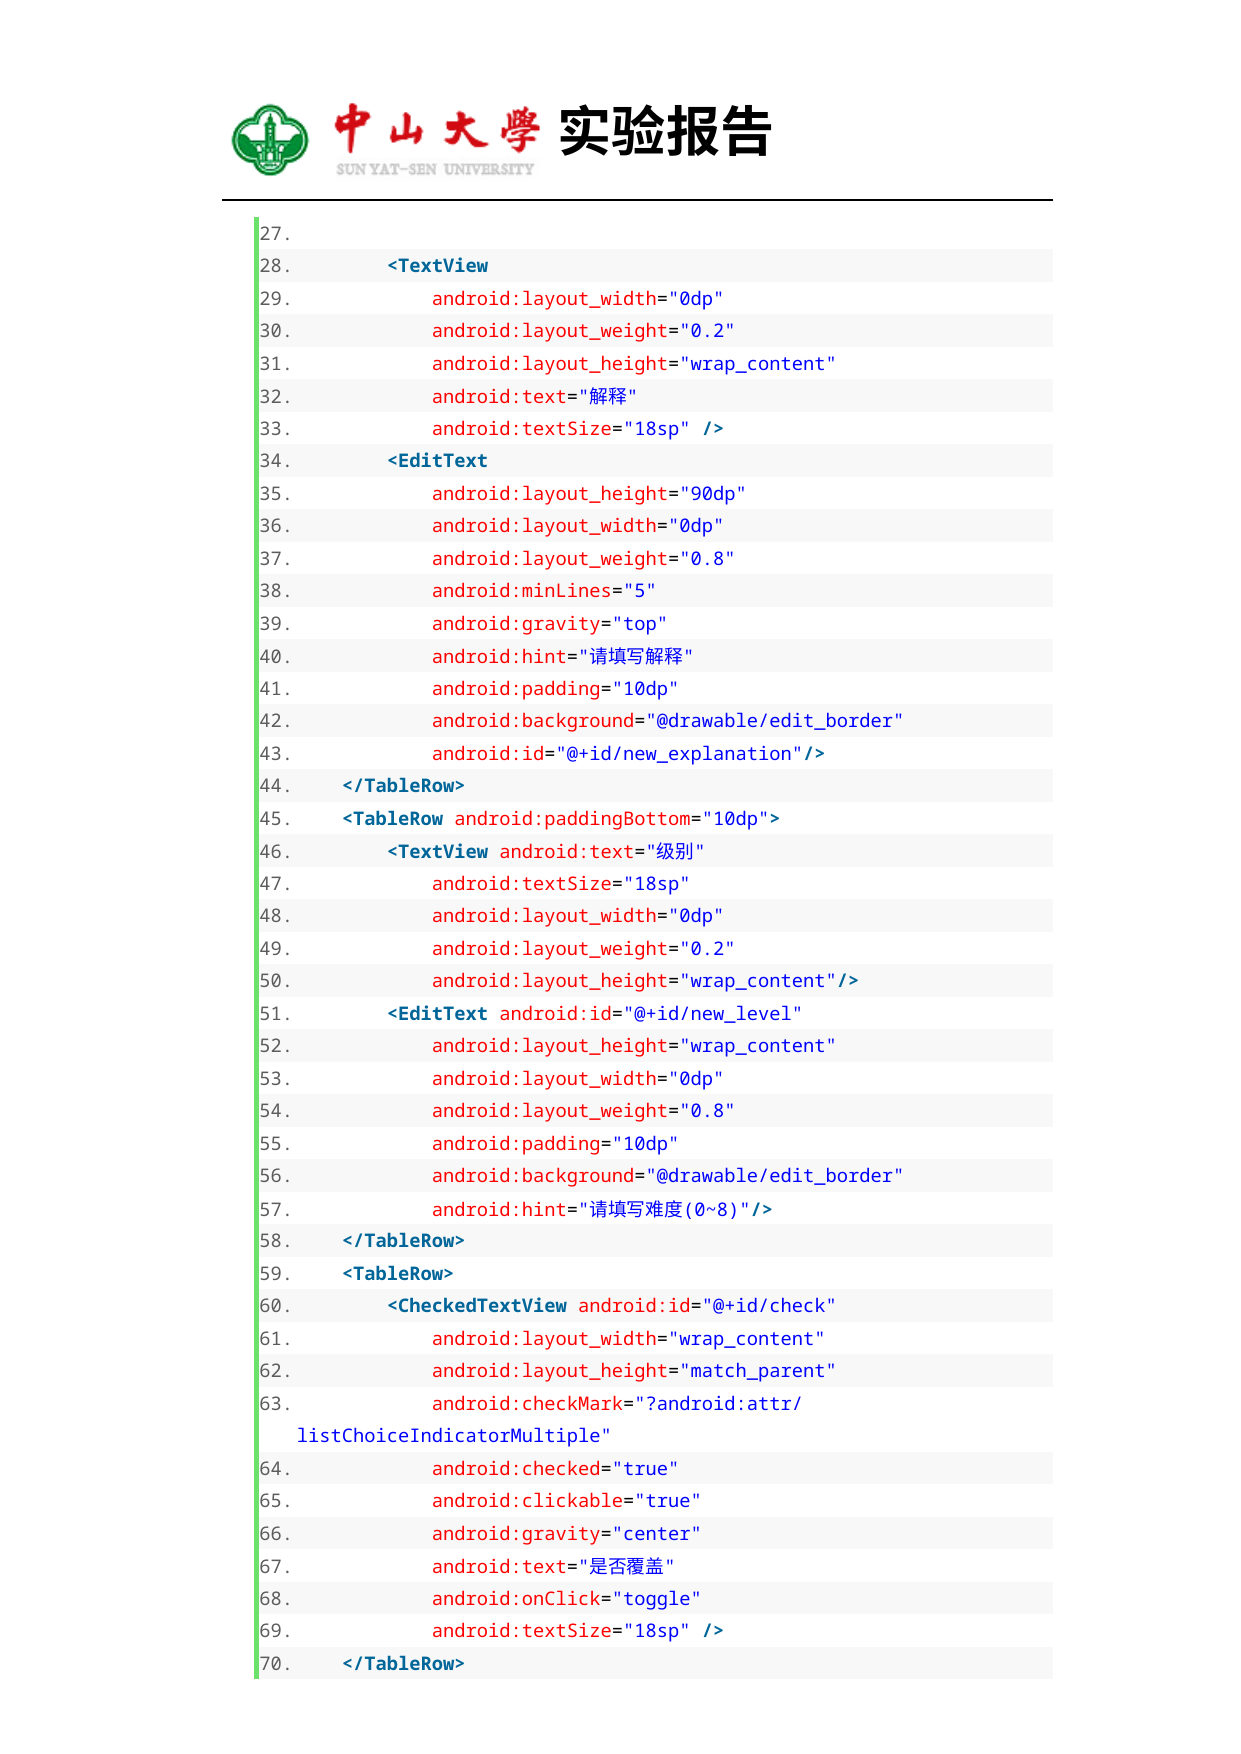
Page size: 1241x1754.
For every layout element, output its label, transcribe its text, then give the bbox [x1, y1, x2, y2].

list android:hint="请填写难度(0~8)"/> [259, 1192, 1053, 1224]
list android:clickable="true" [259, 1484, 1053, 1517]
list </TableRow> [259, 1224, 1053, 1257]
list android:layout_height="90dp" [259, 477, 1053, 509]
list <TextView android:text="级别" [259, 834, 1053, 867]
list android:textSize="18sp" /> [259, 1614, 1053, 1647]
list android:layout_weight="0.8" [259, 1094, 1053, 1127]
list android:minLines="5" [259, 574, 1053, 607]
list android:layout_width="wrap_content" [259, 1322, 1053, 1354]
list android:padding="10dp" [259, 672, 1053, 704]
list android:layout_width="0dp" [259, 899, 1053, 932]
list android:layout_weight="0.2" [259, 932, 1053, 964]
list android:padding="10dp" [259, 1127, 1053, 1159]
list android:layout_weight="0.8" [259, 542, 1053, 574]
list <CheckedTextView android:id="@+id/check" [259, 1289, 1053, 1322]
list android:onClick="toggle" [259, 1582, 1053, 1614]
list android:hint="请填写解释" [259, 639, 1053, 672]
list android:layout_height="wrap_content"/> [259, 964, 1053, 997]
list android:layout_width="0dp" [259, 1062, 1053, 1094]
list android:gravity="top" [259, 607, 1053, 639]
list </TableRow> [259, 1647, 1053, 1679]
list android:layout_width="0dp" [259, 509, 1053, 542]
list <EditText [259, 444, 1053, 477]
list android:layout_height="wrap_content" [259, 347, 1053, 379]
list android:checkMark="?android:attr/listChoiceIndicatorMultiple" [259, 1387, 1053, 1452]
list android:textSize="18sp" /> [259, 412, 1053, 444]
list android:text="是否覆盖" [259, 1549, 1053, 1582]
list android:background="@drawable/edit_border" [259, 1159, 1053, 1192]
list android:layout_height="match_parent" [259, 1354, 1053, 1387]
list android:textSize="18sp" [259, 867, 1053, 899]
list <TextView [259, 249, 1053, 282]
list <TableRow> [259, 1257, 1053, 1289]
list android:gravity="center" [259, 1517, 1053, 1549]
list android:background="@drawable/edit_border" [259, 704, 1053, 737]
list android:id="@+id/new_explanation"/> [259, 737, 1053, 769]
list </TableRow> [259, 769, 1053, 802]
list android:checked="true" [259, 1452, 1053, 1484]
list android:text="解释" [259, 379, 1053, 412]
list <TableRow android:paddingBottom="10dp"> [259, 802, 1053, 834]
list <EditText android:id="@+id/new_level" [259, 997, 1053, 1029]
list android:layout_weight="0.2" [259, 314, 1053, 347]
list android:layout_width="0dp" [259, 282, 1053, 314]
list android:layout_height="wrap_content" [259, 1029, 1053, 1062]
picture [221, 98, 543, 182]
